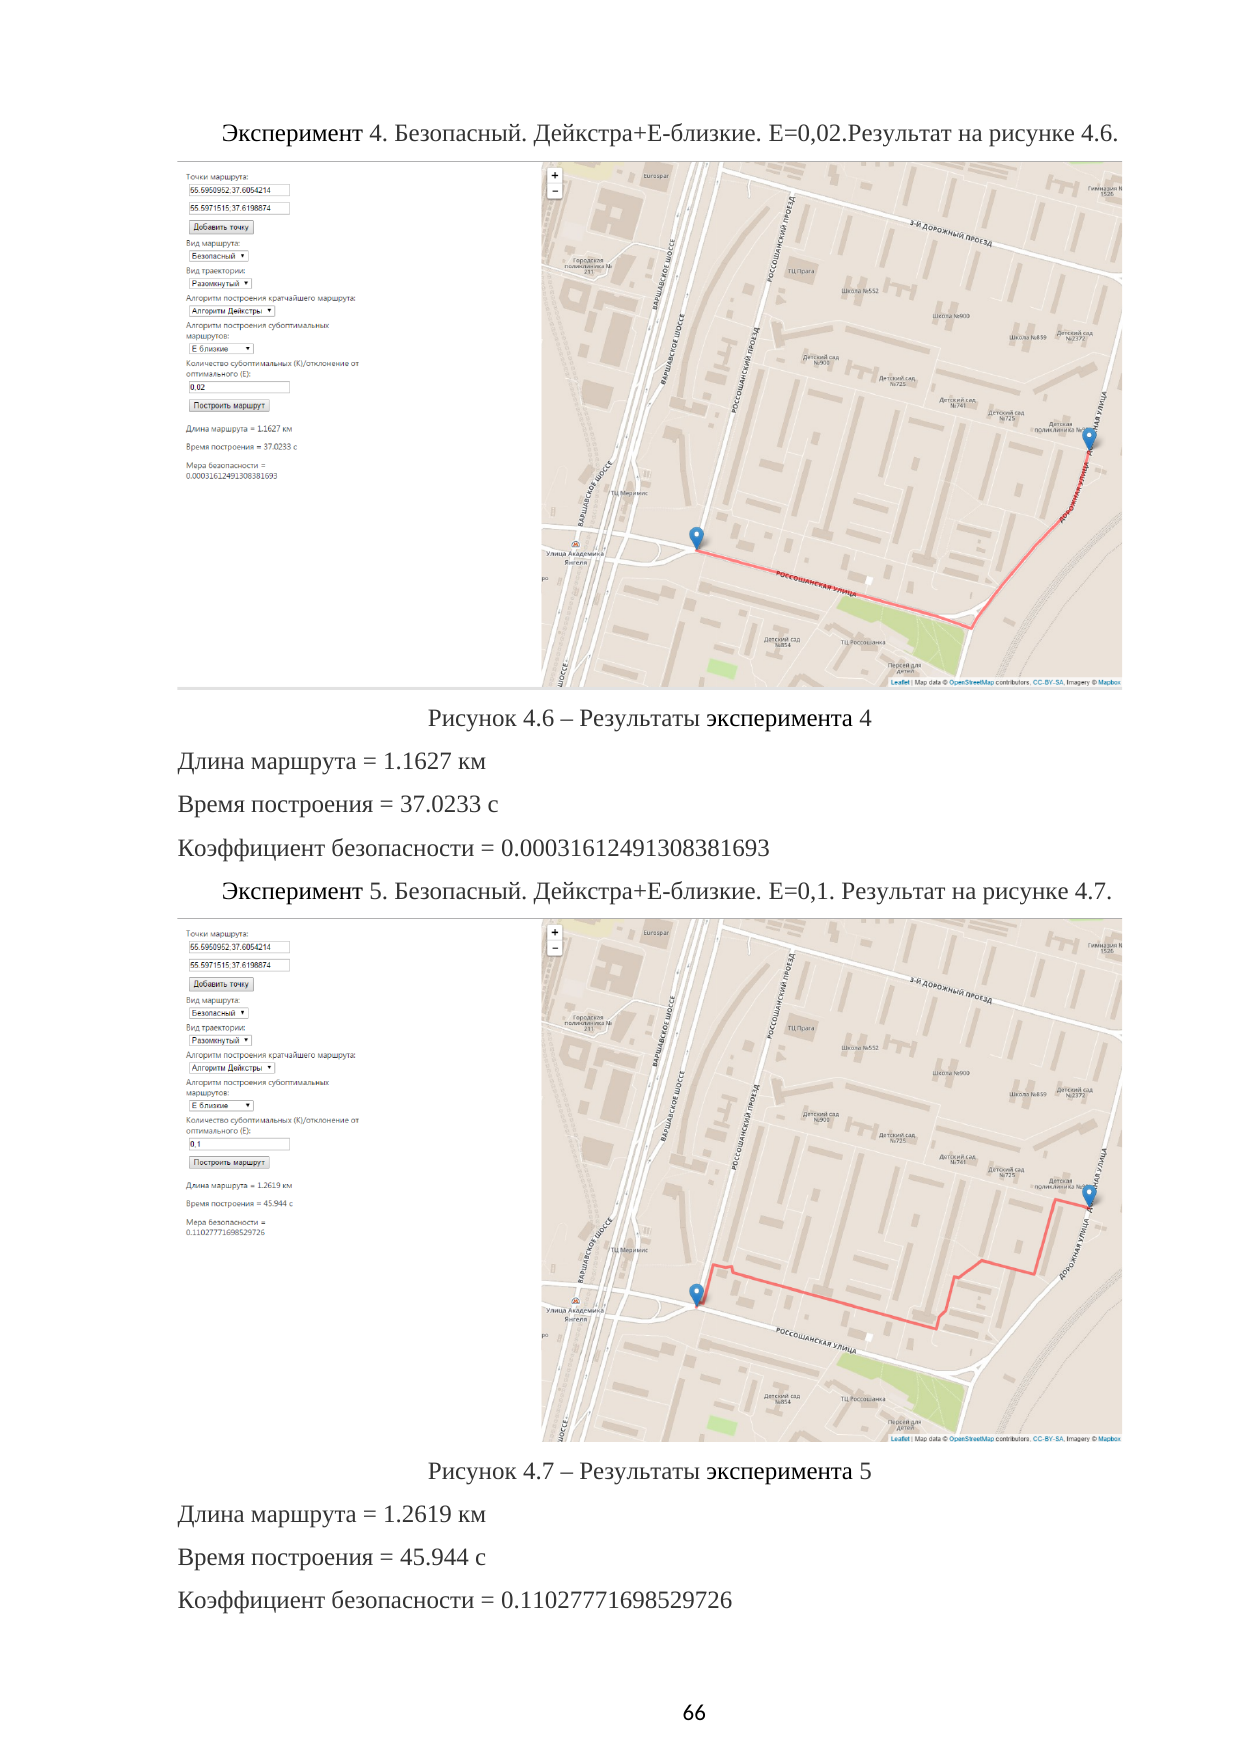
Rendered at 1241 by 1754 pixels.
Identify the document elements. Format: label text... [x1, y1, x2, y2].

text Длина маршрута = 1.1627 км [177, 746, 1122, 775]
text Коэффициент безопасности = 0.11027771698529726 [177, 1585, 1122, 1614]
text Эксперимент 4. Безопасный. Дейкстра+Е-близкие. E=0,02.Результат на рисунке 4.6. [177, 118, 1122, 147]
text Время построения = 37.0233 с [177, 789, 1122, 818]
text Длина маршрута = 1.2619 км [177, 1499, 1122, 1528]
text Рисунок 4.6 – Результаты эксперимента 4 [177, 703, 1122, 732]
picture [177, 161, 1123, 690]
text Рисунок 4.7 – Результаты эксперимента 5 [177, 1456, 1122, 1485]
text Время построения = 45.944 с [177, 1542, 1122, 1571]
text Эксперимент 5. Безопасный. Дейкстра+Е-близкие. E=0,1. Результат на рисунке 4.7. [177, 876, 1122, 904]
text Коэффициент безопасности = 0.00031612491308381693 [177, 833, 1122, 861]
picture [177, 918, 1123, 1442]
